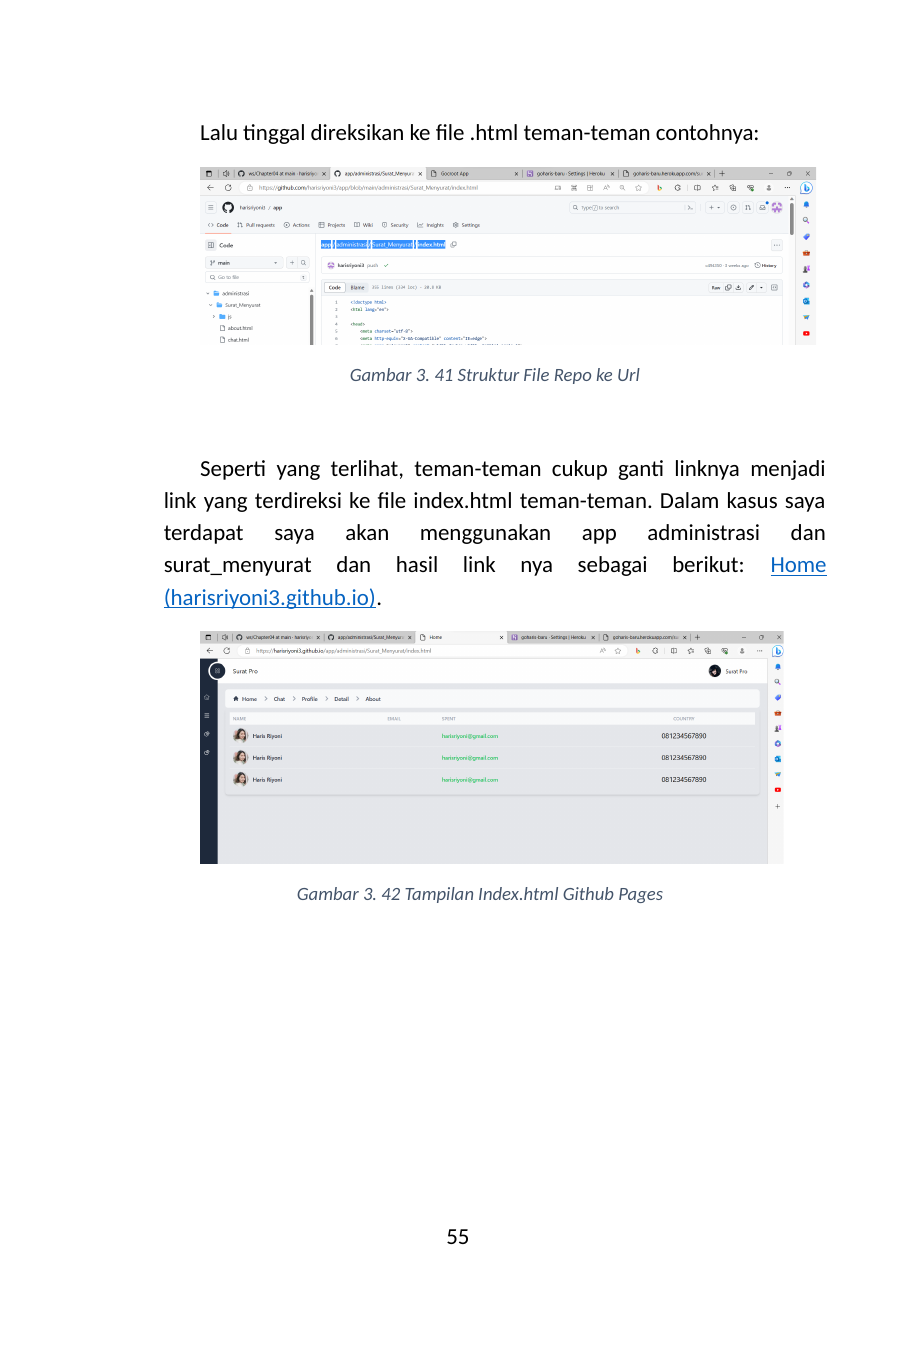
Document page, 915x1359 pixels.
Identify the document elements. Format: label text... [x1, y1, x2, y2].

picture [200, 167, 817, 345]
text Seperti yang terlihat, teman-teman cukup ganti linknya menjadi link yang terdireksi ke file index.html teman-teman. Dalam kasus saya terdapat saya akan menggunakan app administrasi dan surat_menyurat dan hasil link nya sebagai berikut: Home (harisriyoni3.github.io). [163, 454, 826, 611]
picture [200, 631, 784, 864]
text Lalu tinggal direksikan ke file .html teman-teman contohnya: [163, 118, 826, 147]
